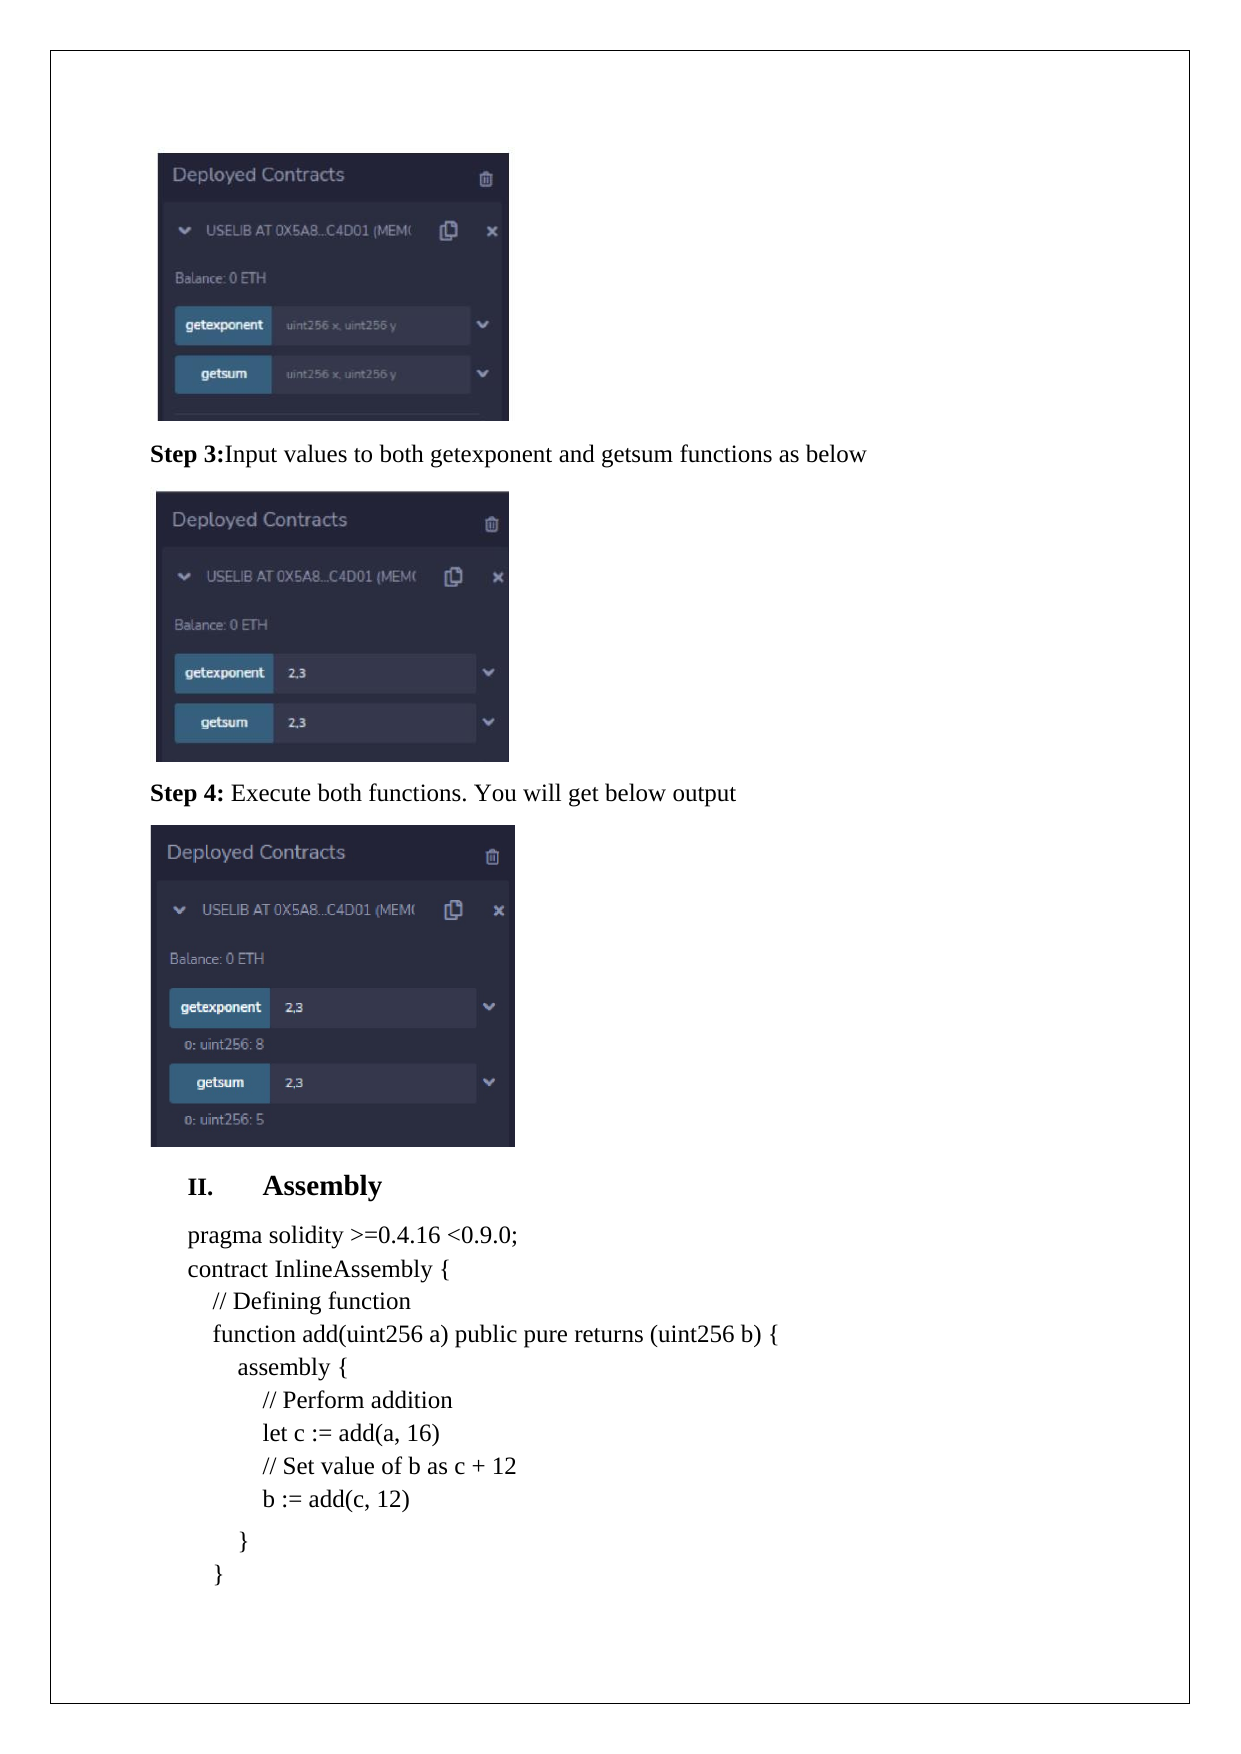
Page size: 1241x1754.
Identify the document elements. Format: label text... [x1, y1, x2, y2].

text Step 3:Input values to both getexponent and getsum functions as below [150, 439, 1184, 468]
text // Defining function [212, 1287, 1184, 1315]
text // Perform addition let c := add(a, 16) [262, 1385, 454, 1447]
text // Set value of b as c + 12 b := add(c, 12) [262, 1451, 518, 1513]
text pragma solidity >=0.4.16 <0.9.0; contract InlineAssembly { [187, 1221, 520, 1282]
picture [150, 825, 515, 1147]
text function add(uint256 a) public pure returns (uint256 b) { assembly { [212, 1319, 782, 1381]
picture [150, 147, 515, 421]
picture [150, 487, 509, 762]
